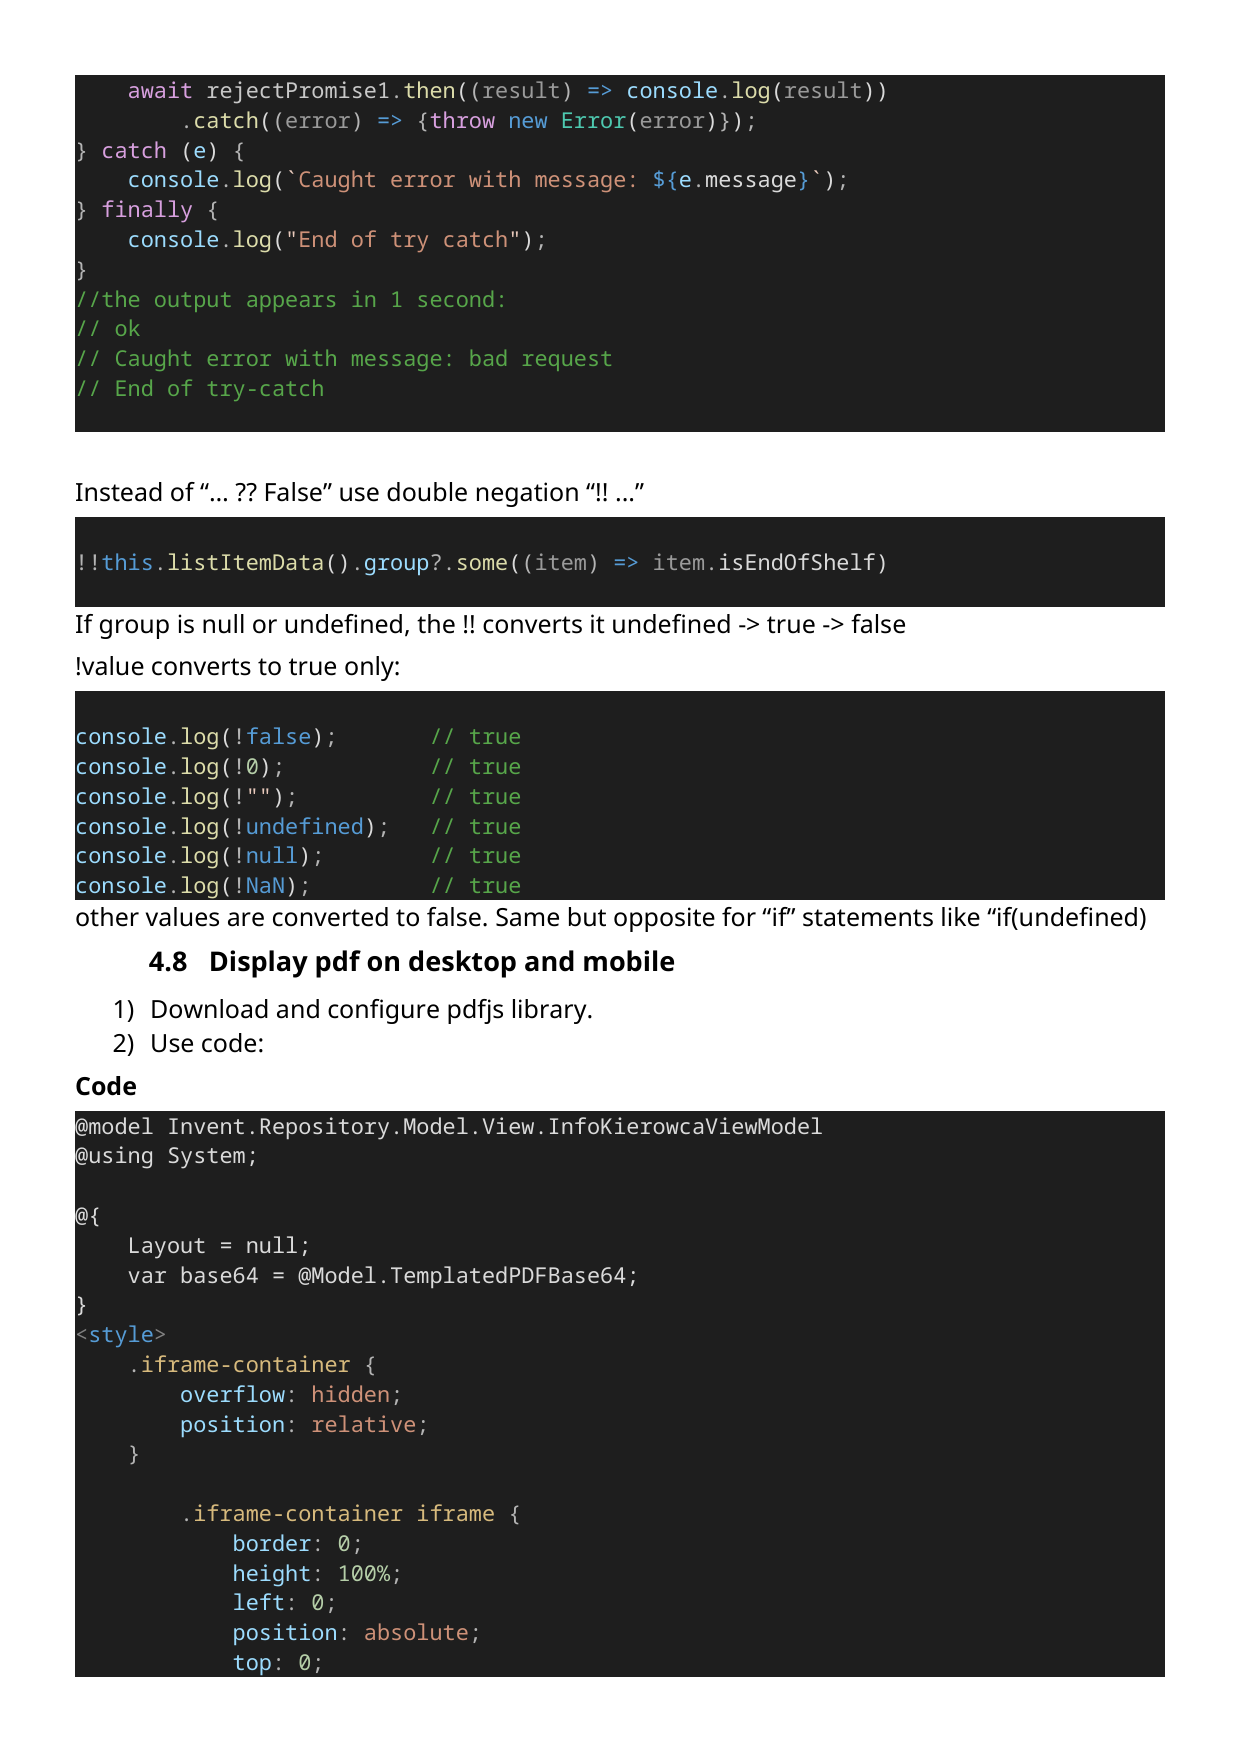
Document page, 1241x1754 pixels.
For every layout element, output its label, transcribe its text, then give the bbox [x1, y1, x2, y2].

text If group is null or undefined, the !! converts it undefined -> true -> false [75, 607, 1165, 641]
text await rejectPromise1.then((result) => console.log(result)) [75, 75, 1165, 105]
text console.log(!NaN); // true [75, 870, 1165, 900]
text } [75, 1289, 1165, 1319]
text } [75, 1438, 1165, 1468]
text !!this.listItemData().group?.some((item) => item.isEndOfShelf) [75, 547, 1165, 577]
text top: 0; [75, 1647, 1165, 1677]
text border: 0; [75, 1528, 1165, 1557]
text console.log(!0); // true [75, 751, 1165, 781]
text Code [75, 1068, 1165, 1102]
text position: relative; [75, 1408, 1165, 1438]
text // End of try-catch [75, 373, 1165, 403]
text } [75, 254, 1165, 283]
text <style> [75, 1319, 1165, 1349]
text .iframe-container iframe { [75, 1498, 1165, 1528]
text console.log(!null); // true [75, 840, 1165, 870]
list Download and configure pdfjs library. [112, 992, 1165, 1026]
text // Caught error with message: bad request [75, 343, 1165, 373]
text height: 100%; [75, 1557, 1165, 1587]
text } finally { [75, 194, 1165, 224]
text !value converts to true only: [75, 649, 1165, 683]
text @model Invent.Repository.Model.View.InfoKierowcaViewModel [75, 1111, 1165, 1140]
text // ok [75, 313, 1165, 343]
text .catch((error) => {throw new Error(error)}); [75, 105, 1165, 134]
text } catch (e) { [75, 134, 1165, 164]
text console.log("End of try catch"); [75, 224, 1165, 254]
subtitle Display pdf on desktop and mobile [149, 942, 1165, 979]
text left: 0; [75, 1587, 1165, 1617]
text position: absolute; [75, 1617, 1165, 1647]
text console.log(!undefined); // true [75, 811, 1165, 840]
text other values are converted to false. Same but opposite for “if” statements like “if(undefined) [75, 900, 1165, 934]
text Layout = null; [75, 1230, 1165, 1259]
text console.log(!false); // true [75, 721, 1165, 751]
text .iframe-container { [75, 1349, 1165, 1379]
text console.log(`Caught error with message: ${e.message}`); [75, 164, 1165, 194]
text Instead of “… ?? False” use double negation “!! ...” [75, 475, 1165, 509]
text var base64 = @Model.TemplatedPDFBase64; [75, 1259, 1165, 1289]
text overflow: hidden; [75, 1379, 1165, 1408]
text @using System; [75, 1140, 1165, 1170]
text console.log(!""); // true [75, 781, 1165, 811]
list Use code: [112, 1026, 1165, 1060]
text @{ [75, 1200, 1165, 1230]
text //the output appears in 1 second: [75, 283, 1165, 313]
